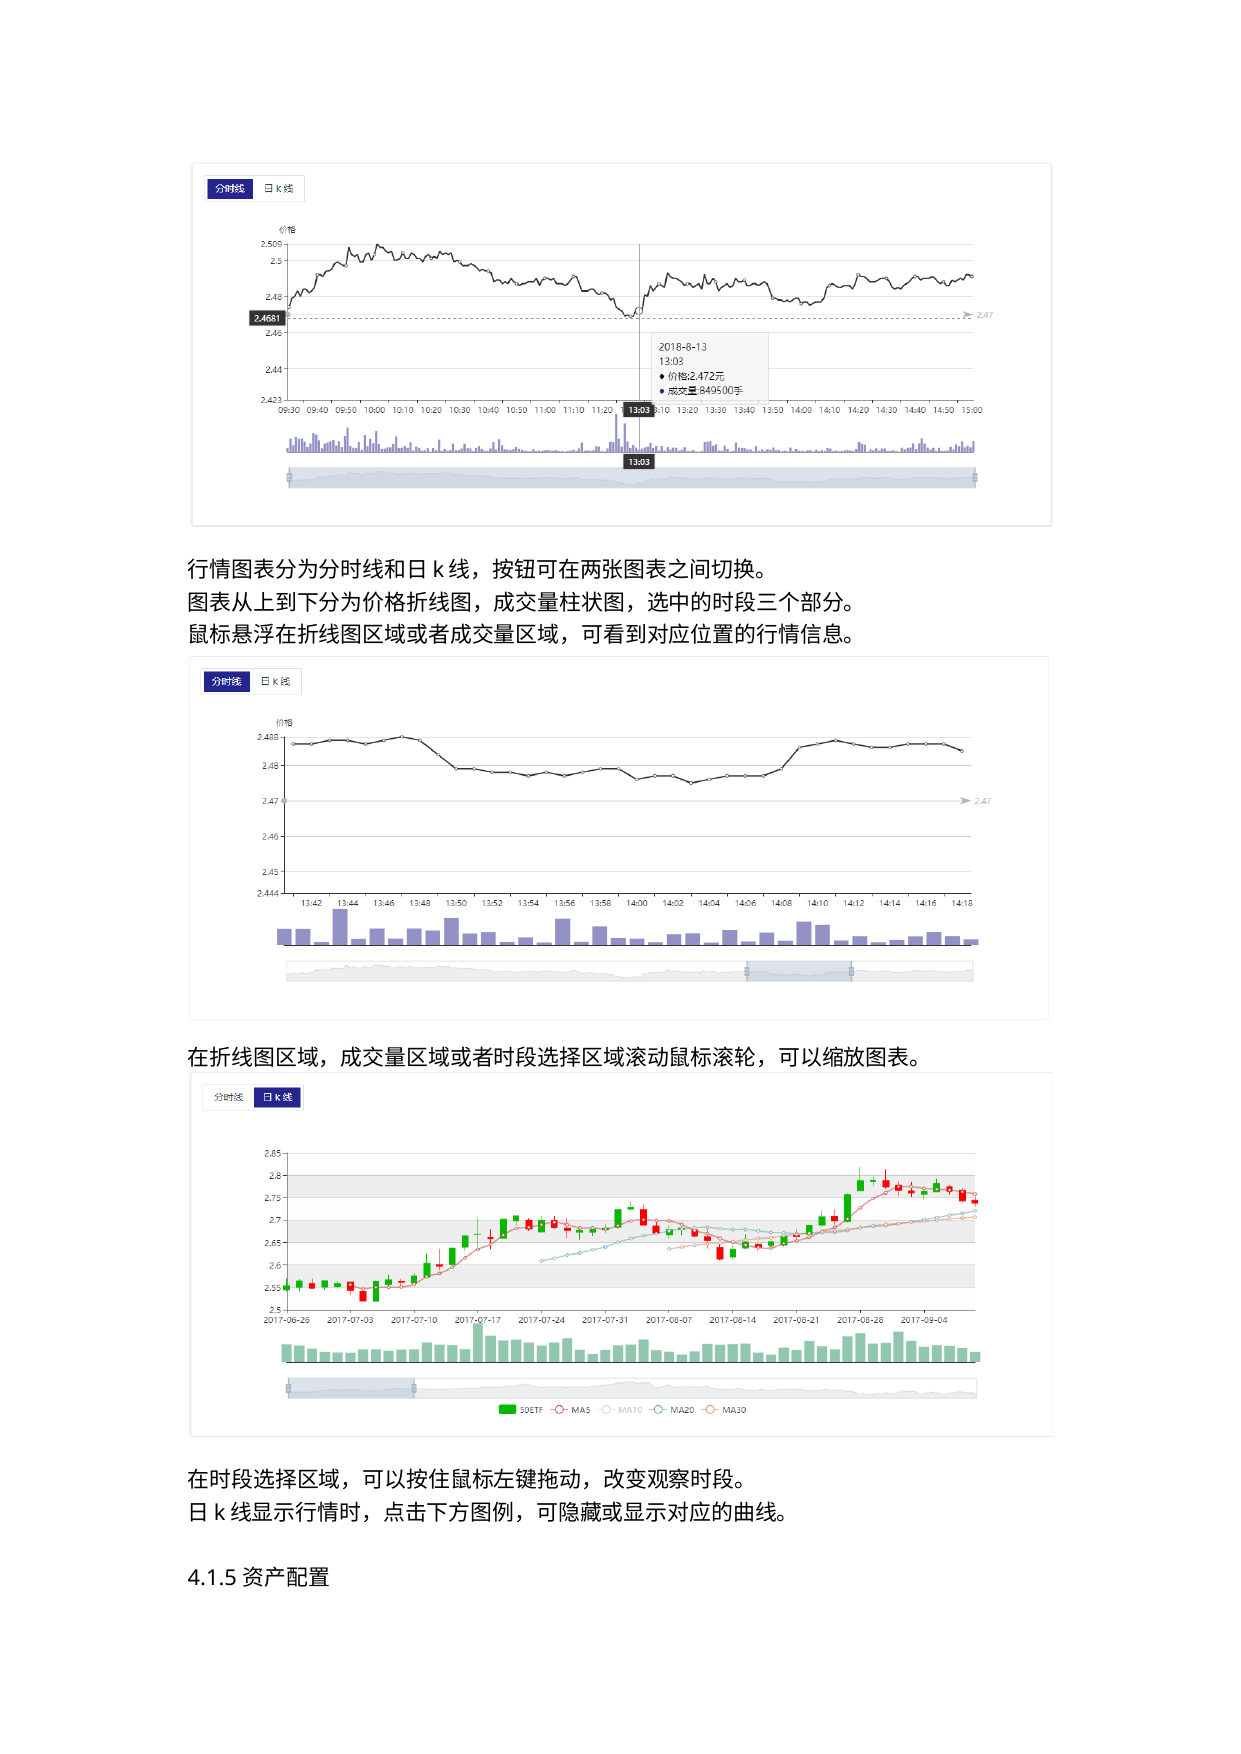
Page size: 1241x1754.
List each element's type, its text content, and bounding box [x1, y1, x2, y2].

text 鼠标悬浮在折线图区域或者成交量区域，可看到对应位置的行情信息。 [187, 617, 1053, 649]
text 在时段选择区域，可以按住鼠标左键拖动，改变观察时段。 [187, 1462, 1053, 1494]
text 日k线显示行情时，点击下方图例，可隐藏或显示对应的曲线。 [187, 1494, 1053, 1527]
picture [187, 162, 1053, 527]
text 图表从上到下分为价格折线图，成交量柱状图，选中的时段三个部分。 [187, 584, 1053, 617]
picture [187, 649, 1053, 1024]
text 在折线图区域，成交量区域或者时段选择区域滚动鼠标滚轮，可以缩放图表。 [187, 1039, 1053, 1072]
picture [187, 1072, 1053, 1437]
text 行情图表分为分时线和日k线，按钮可在两张图表之间切换。 [187, 552, 1053, 584]
text 4.1.5 资产配置 [187, 1559, 1053, 1592]
